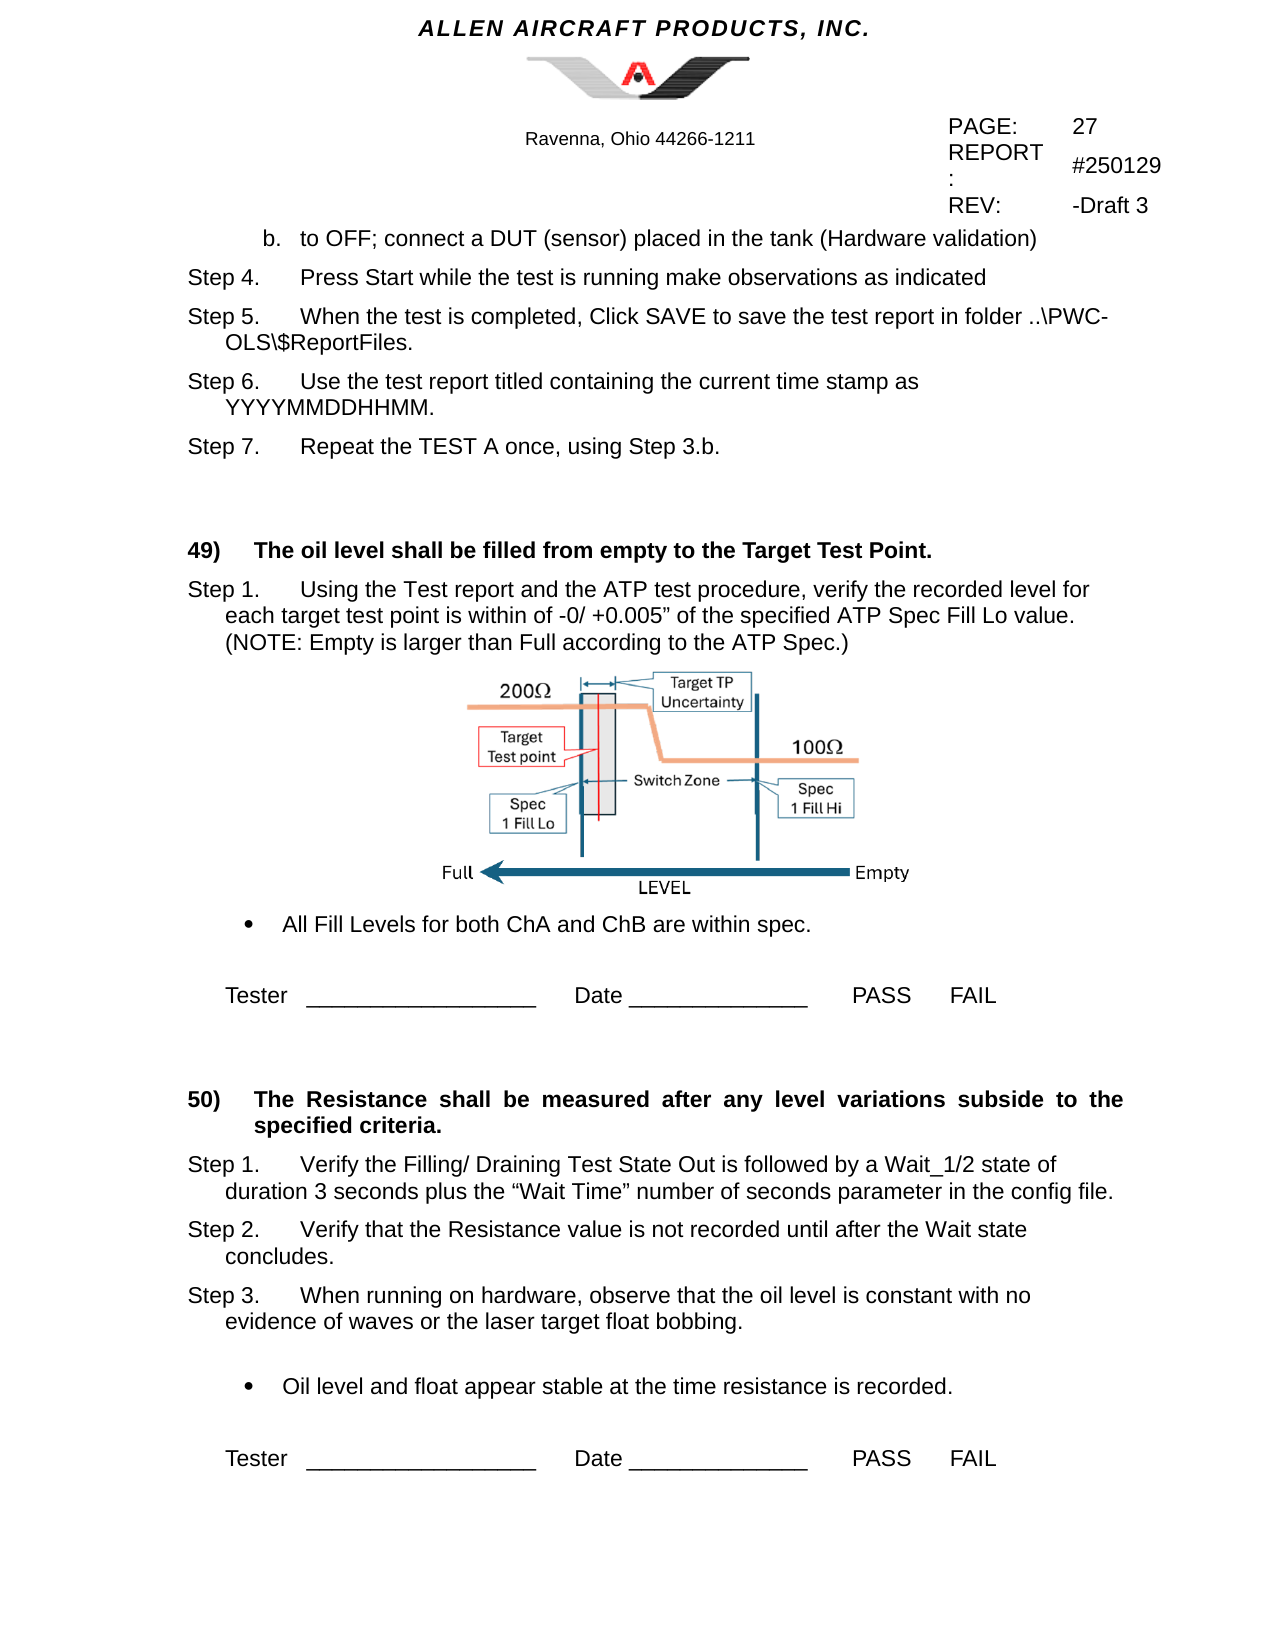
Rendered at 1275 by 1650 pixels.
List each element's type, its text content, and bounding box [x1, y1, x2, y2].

text Tester __________________ Date ______________ PASS FAIL [225, 1445, 1125, 1471]
picture [429, 667, 921, 911]
text The oil level shall be filled from empty to the Target Test Point. [187, 537, 1125, 563]
list Press Start while the test is running make observations as indicated [187, 264, 1125, 290]
list Use the test report titled containing the current time stamp as YYYYMMDDHHMM. [187, 368, 1125, 421]
text The Resistance shall be measured after any level variations subside to the specified criteria. [187, 1086, 1125, 1139]
list Repeat the TEST A once, using Step 3.b. [187, 433, 1125, 459]
list Verify that the Resistance value is not recorded until after the Wait state concludes. [187, 1216, 1125, 1269]
text All Fill Levels for both ChA and ChB are within spec. [244, 911, 1125, 937]
list Using the Test report and the ATP test procedure, verify the recorded level for each target test point is within of -0/ +0.005” of the specified ATP Spec Fill Lo value. (NOTE: Empty is larger than Full according to the ATP Spec.) [187, 576, 1125, 655]
list When running on hardware, observe that the oil level is constant with no evidence of waves or the laser target float bobbing. [187, 1282, 1125, 1334]
text Oil level and float appear stable at the time resistance is recorded. [244, 1373, 1125, 1399]
list to OFF; connect a DUT (sensor) placed in the tank (Hardware validation) [262, 225, 1125, 251]
list When the test is completed, Click SAVE to save the test report in folder ..\PWC-OLS\$ReportFiles. [187, 303, 1125, 355]
text Tester __________________ Date ______________ PASS FAIL [225, 982, 1125, 1008]
list Verify the Filling/ Draining Test State Out is followed by a Wait_1/2 state of duration 3 seconds plus the “Wait Time” number of seconds parameter in the config file. [187, 1151, 1125, 1204]
